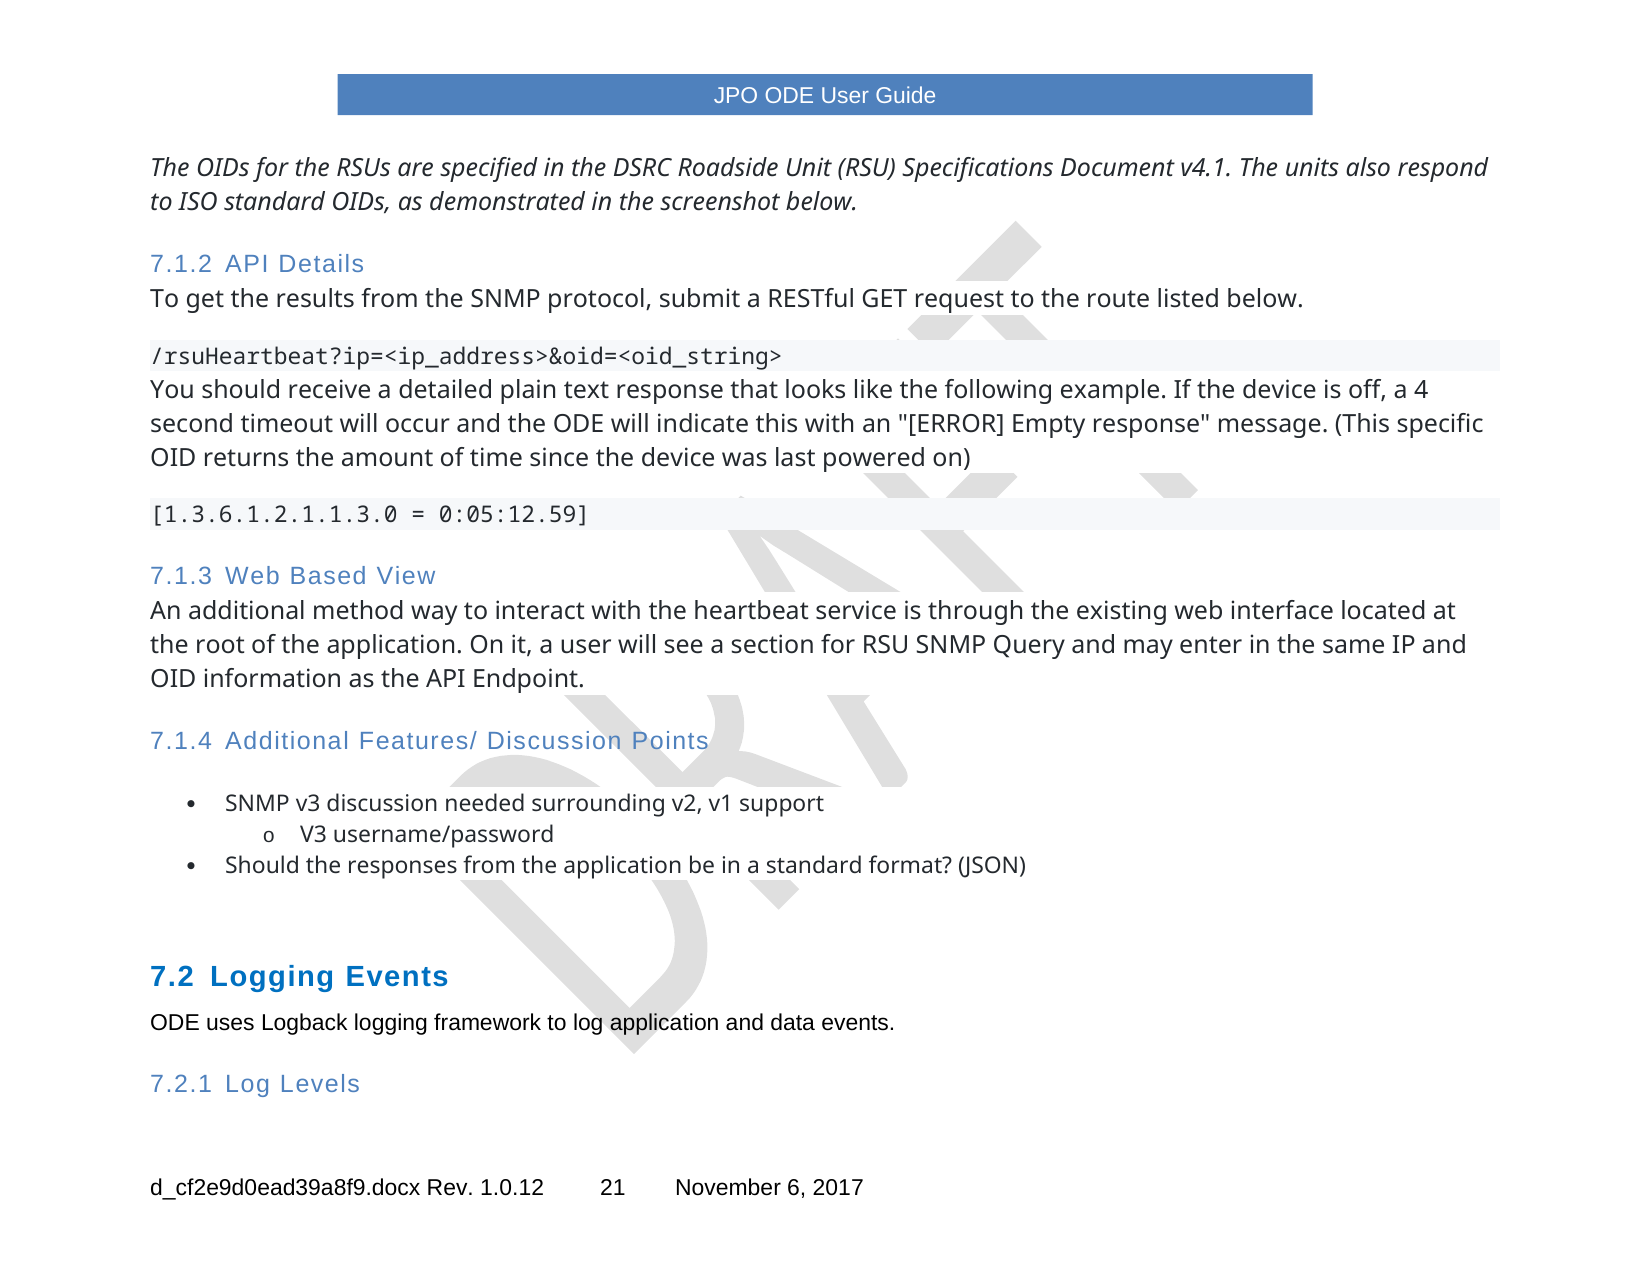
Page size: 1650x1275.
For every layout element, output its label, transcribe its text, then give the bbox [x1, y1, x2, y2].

subtitle Additional Features/ Discussion Points [150, 726, 1500, 755]
text The OIDs for the RSUs are specified in the DSRC Roadside Unit (RSU) Specifications Document v4.1. The units also respond to ISO standard OIDs, as demonstrated in the screenshot below. [150, 150, 1500, 218]
subtitle Log Levels [150, 1069, 1500, 1098]
list Should the responses from the application be in a standard format? (JSON) [187, 849, 1500, 880]
subtitle Logging Events [150, 959, 1500, 993]
text [1.3.6.1.2.1.1.3.0 = 0:05:12.59] [150, 498, 1500, 530]
text ODE uses Logback logging framework to log application and data events. [150, 1009, 1500, 1035]
subtitle Web Based View [150, 561, 1500, 590]
list SNMP v3 discussion needed surrounding v2, v1 support [187, 787, 1500, 818]
list V3 username/password [262, 818, 1500, 849]
text You should receive a detailed plain text response that looks like the following example. If the device is off, a 4 second timeout will occur and the ODE will indicate this with an "[ERROR] Empty response" message. (This specific OID returns the amount of time since the device was last powered on) [150, 371, 1500, 473]
text To get the results from the SNMP protocol, submit a RESTful GET request to the route listed below. [150, 281, 1500, 315]
subtitle API Details [150, 249, 1500, 278]
text /rsuHeartbeat?ip=<ip_address>&oid=<oid_string> [150, 340, 1500, 371]
text An additional method way to interact with the heartbeat service is through the existing web interface located at the root of the application. On it, a user will see a section for RSU SNMP Query and may enter in the same IP and OID information as the API Endpoint. [150, 592, 1500, 695]
